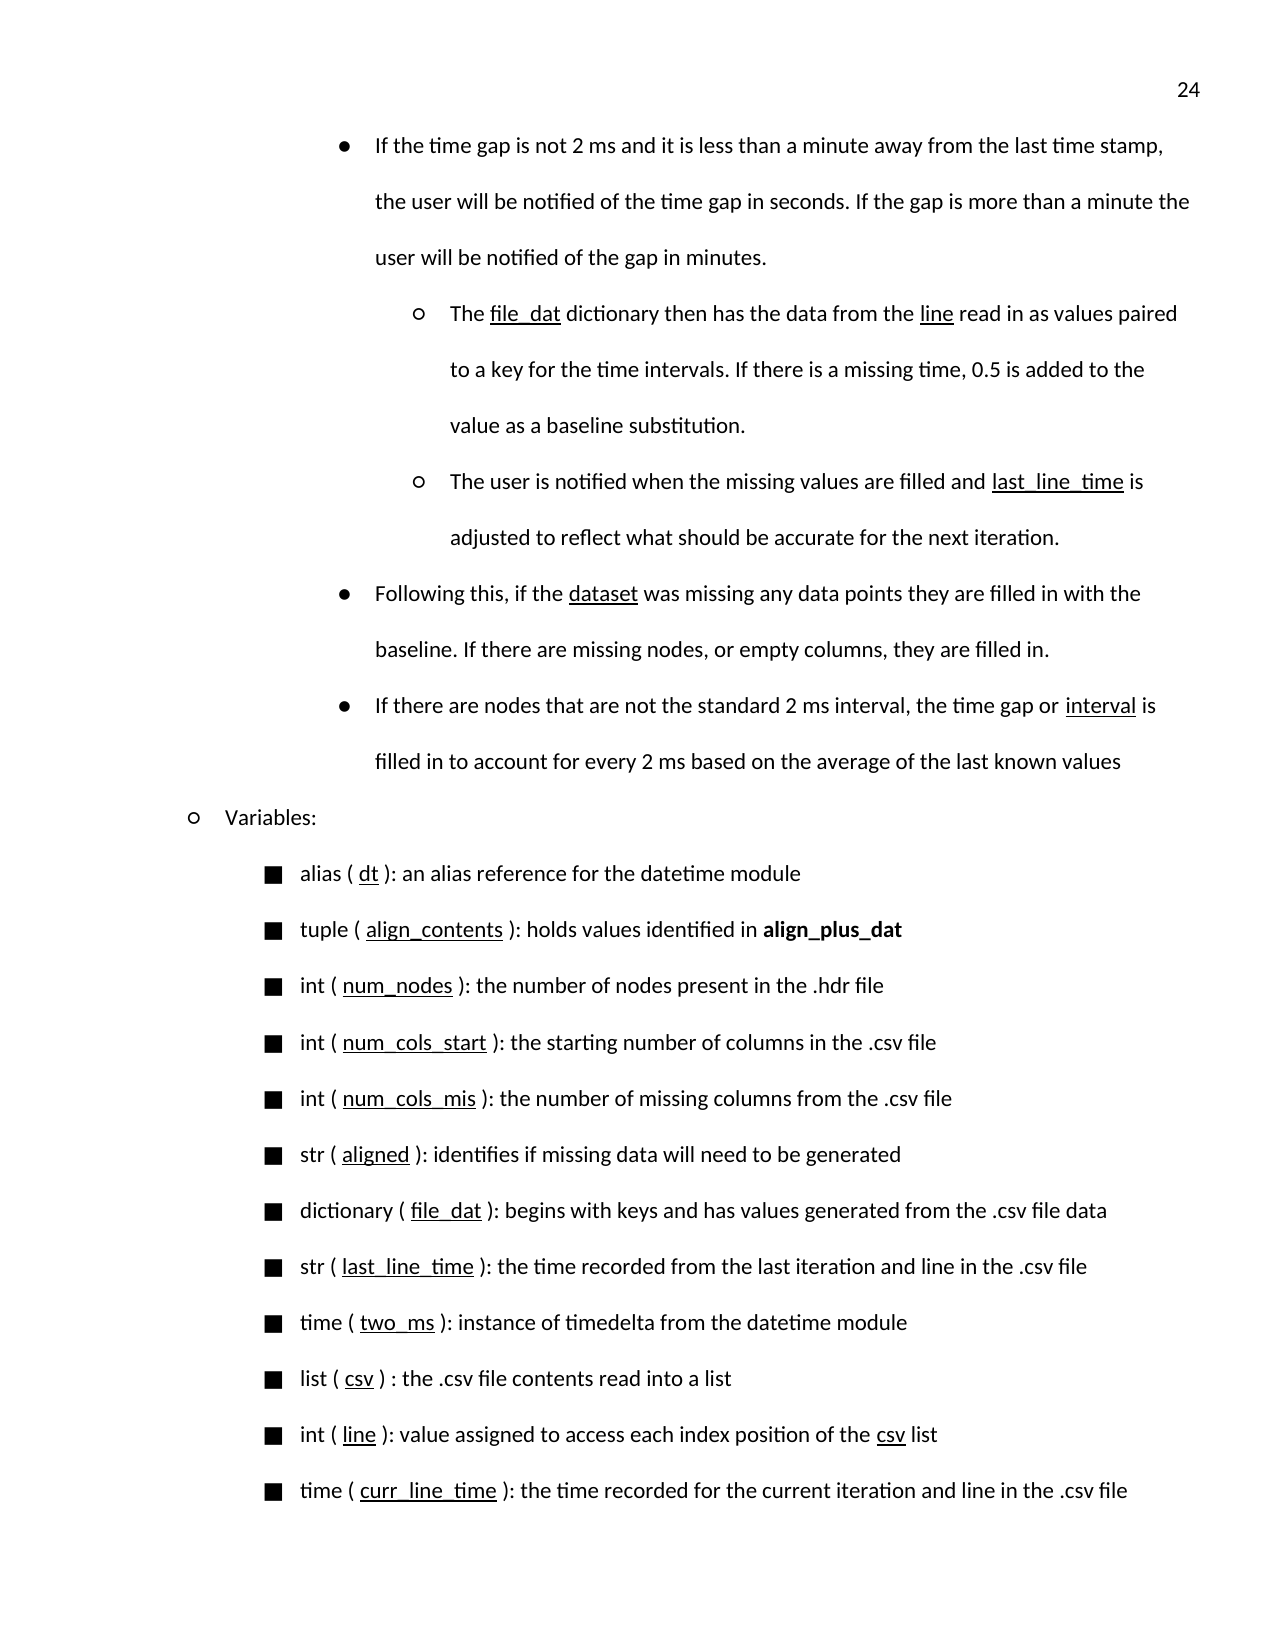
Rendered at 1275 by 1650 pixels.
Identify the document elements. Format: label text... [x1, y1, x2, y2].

list Following this, if the dataset was missing any data points they are filled in with the baseline. If there are missing nodes, or empty columns, they are filled in. [337, 579, 1200, 663]
list Variables: [187, 803, 1200, 832]
list int ( num_nodes ): the number of nodes present in the .hdr file [262, 972, 1200, 1000]
list dictionary ( file_dat ): begins with keys and has values generated from the .csv file data [262, 1196, 1200, 1224]
list The user is notified when the missing values are filled and last_line_time is adjusted to reflect what should be accurate for the next iteration. [412, 467, 1200, 551]
list int ( num_cols_start ): the starting number of columns in the .csv file [262, 1028, 1200, 1056]
list list ( csv ) : the .csv file contents read into a list [262, 1364, 1200, 1392]
list If there are nodes that are not the standard 2 ms interval, the time gap or interval is filled in to account for every 2 ms based on the average of the last known values [337, 691, 1200, 776]
list int ( num_cols_mis ): the number of missing columns from the .csv file [262, 1084, 1200, 1112]
list The file_dat dictionary then has the data from the line read in as values paired to a key for the time intervals. If there is a missing time, 0.5 is added to the value as a baseline substitution. [412, 299, 1200, 439]
list tuple ( align_contents ): holds values identified in align_plus_dat [262, 916, 1200, 944]
list If the time gap is not 2 ms and it is less than a minute away from the last time stamp, the user will be notified of the time gap in seconds. If the gap is more than a minute the user will be notified of the gap in minutes. [337, 131, 1200, 271]
list int ( line ): value assigned to access each index position of the csv list [262, 1420, 1200, 1448]
list alias ( dt ): an alias reference for the datetime module [262, 859, 1200, 888]
list time ( two_ms ): instance of timedelta from the datetime module [262, 1308, 1200, 1336]
list str ( last_line_time ): the time recorded from the last iteration and line in the .csv file [262, 1252, 1200, 1280]
list time ( curr_line_time ): the time recorded for the current iteration and line in the .csv file [262, 1476, 1200, 1504]
list str ( aligned ): identifies if missing data will need to be generated [262, 1140, 1200, 1168]
